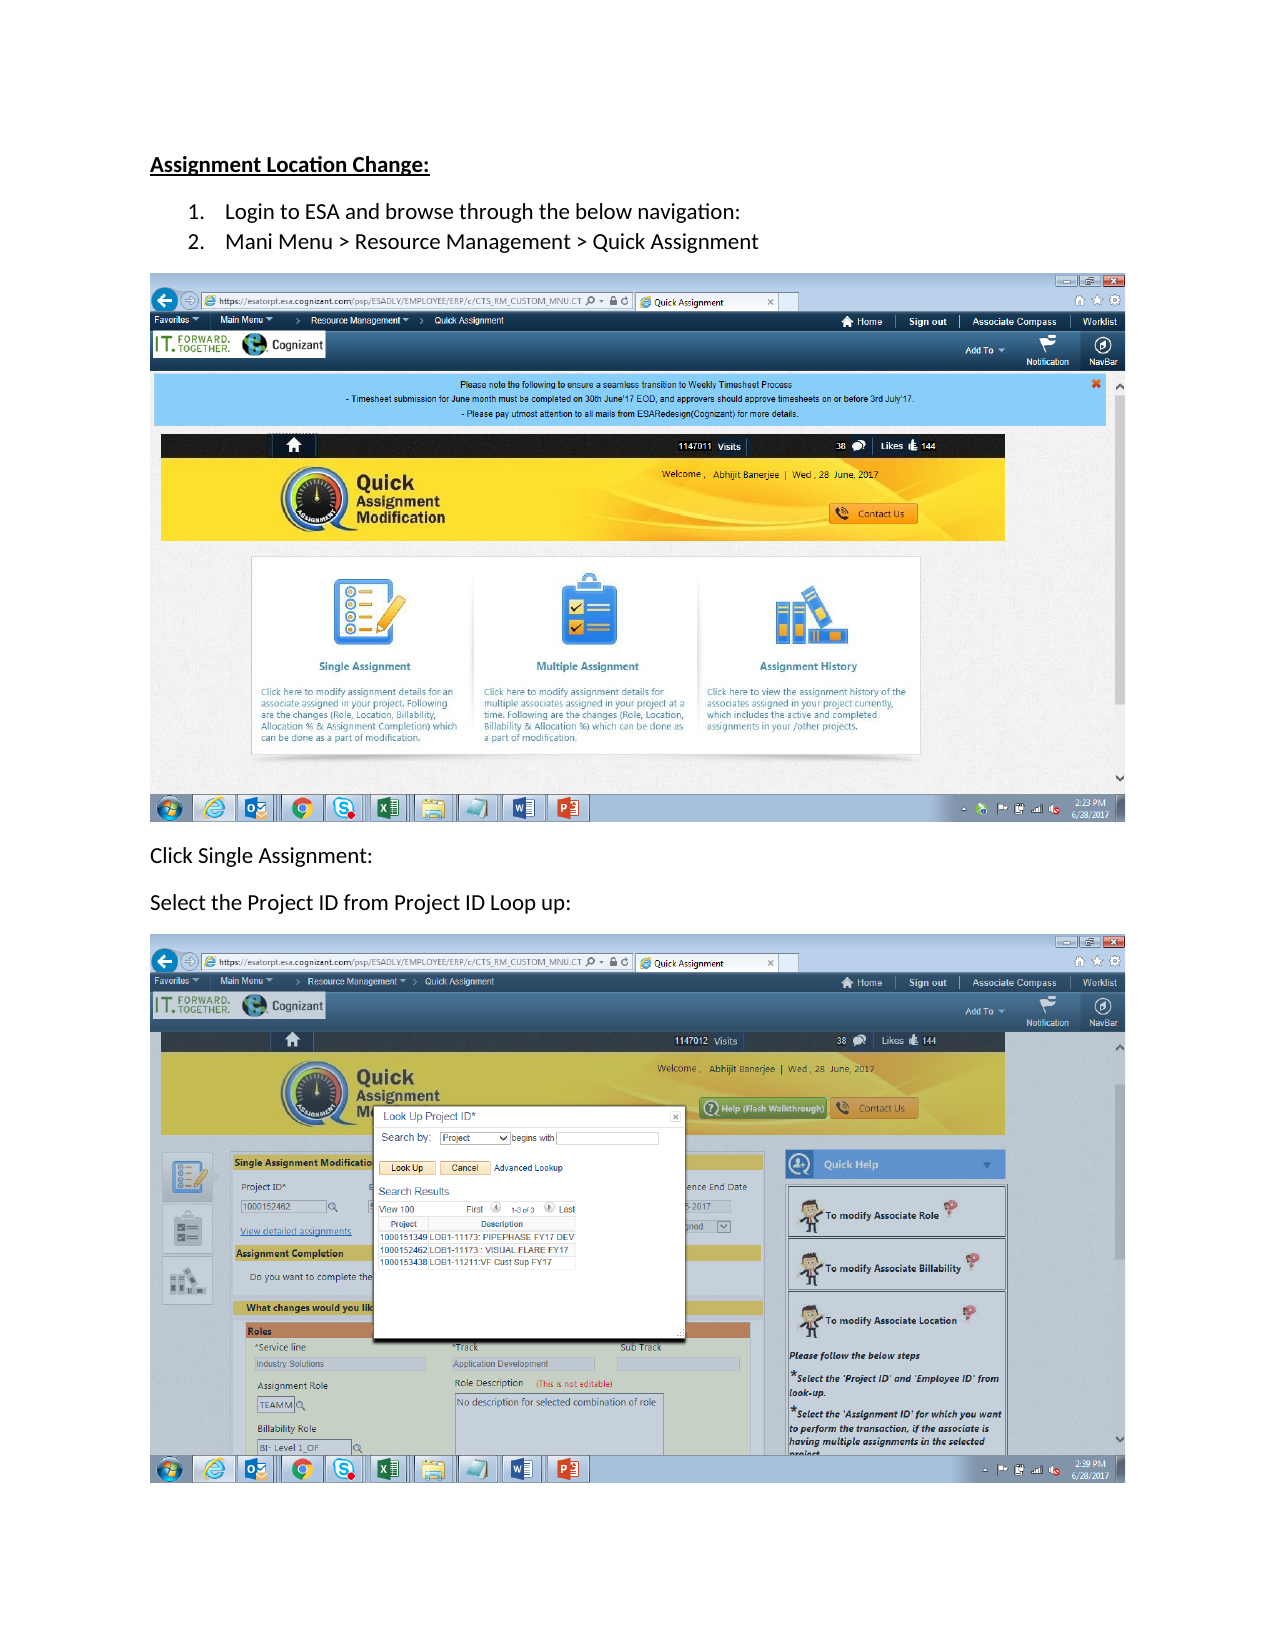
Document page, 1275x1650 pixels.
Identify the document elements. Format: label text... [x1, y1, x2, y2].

picture [150, 934, 1125, 1483]
list Login to ESA and browse through the below navigation: [187, 197, 1125, 225]
picture [150, 273, 1125, 822]
text Select the Project ID from Project ID Loop up: [150, 888, 1125, 916]
list Mani Menu > Resource Management > Quick Assignment [187, 227, 1125, 255]
text Assignment Location Change: [150, 150, 1125, 178]
text Click Single Assignment: [150, 841, 1125, 869]
